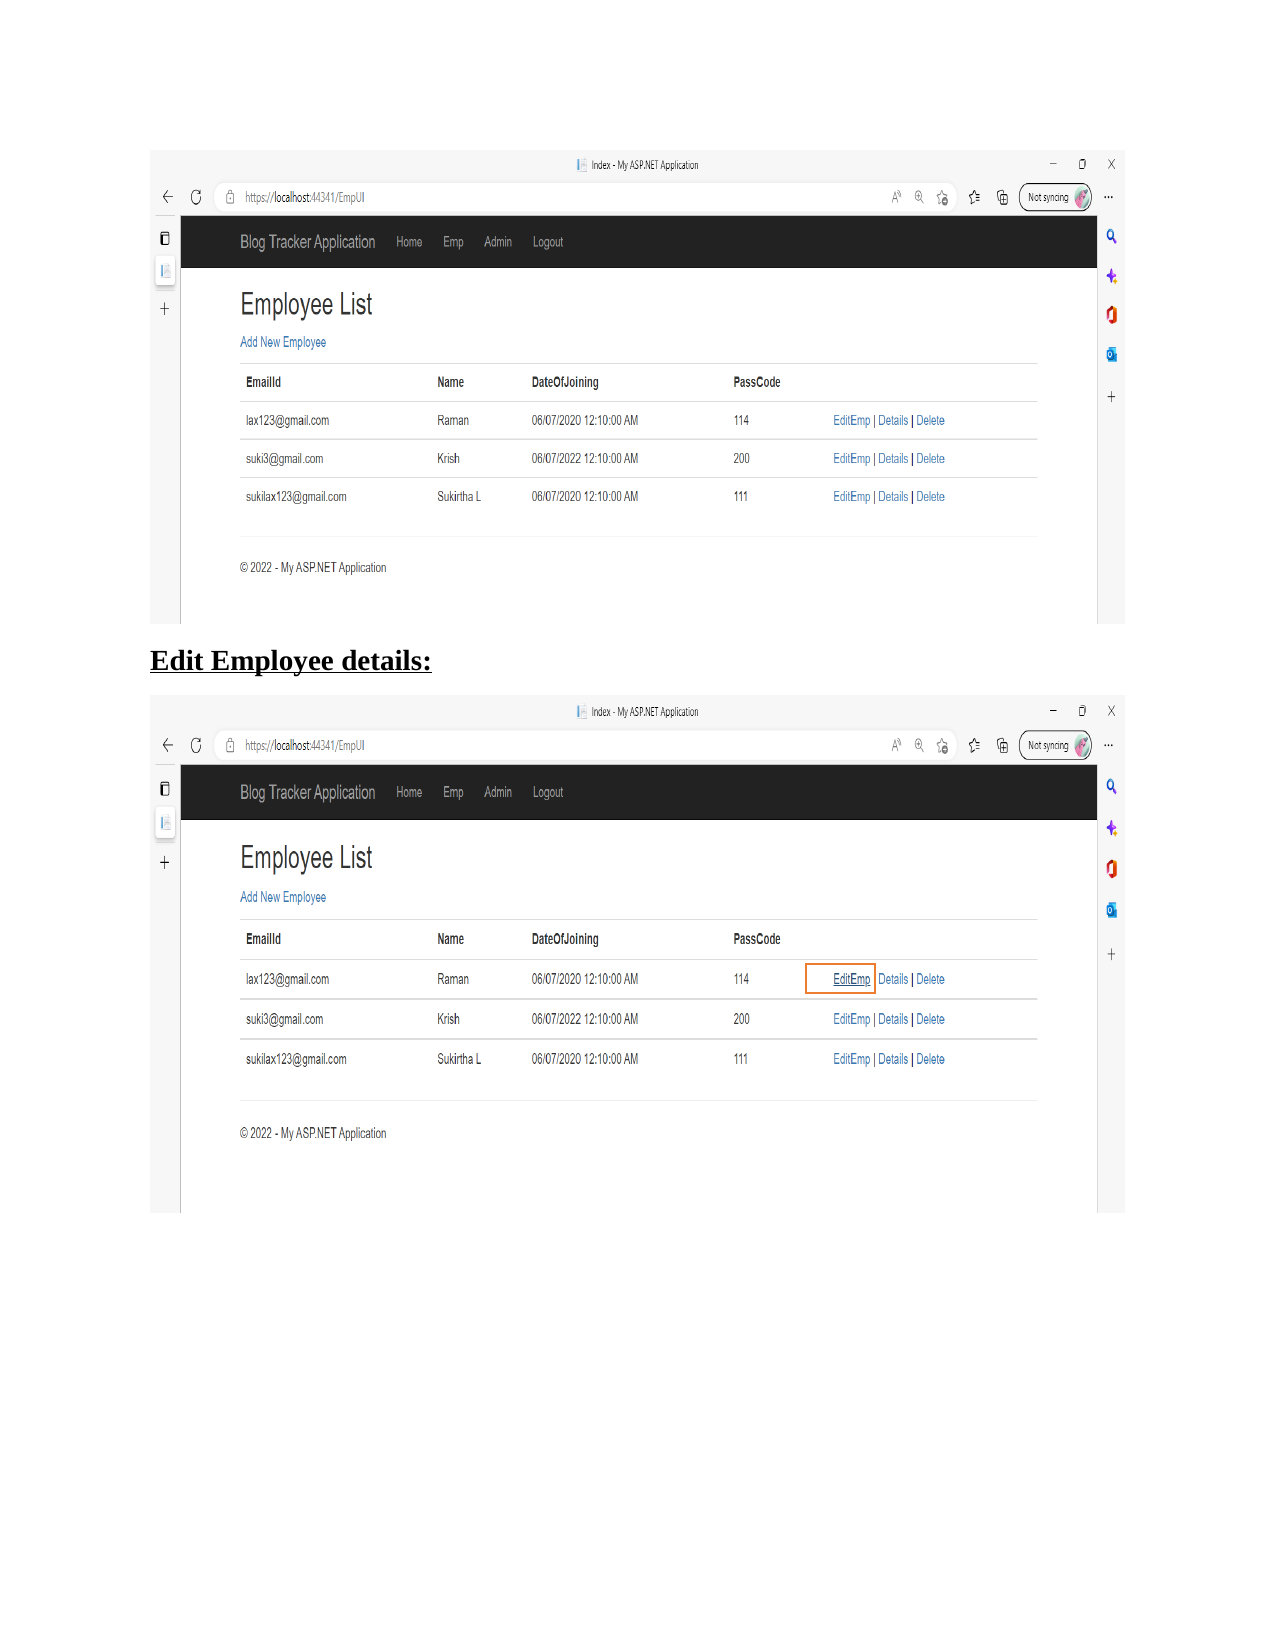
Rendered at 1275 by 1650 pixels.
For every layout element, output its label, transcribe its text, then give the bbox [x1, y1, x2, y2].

text Edit Employee details: [150, 643, 1125, 676]
picture [150, 695, 1125, 1213]
picture [150, 150, 1125, 624]
